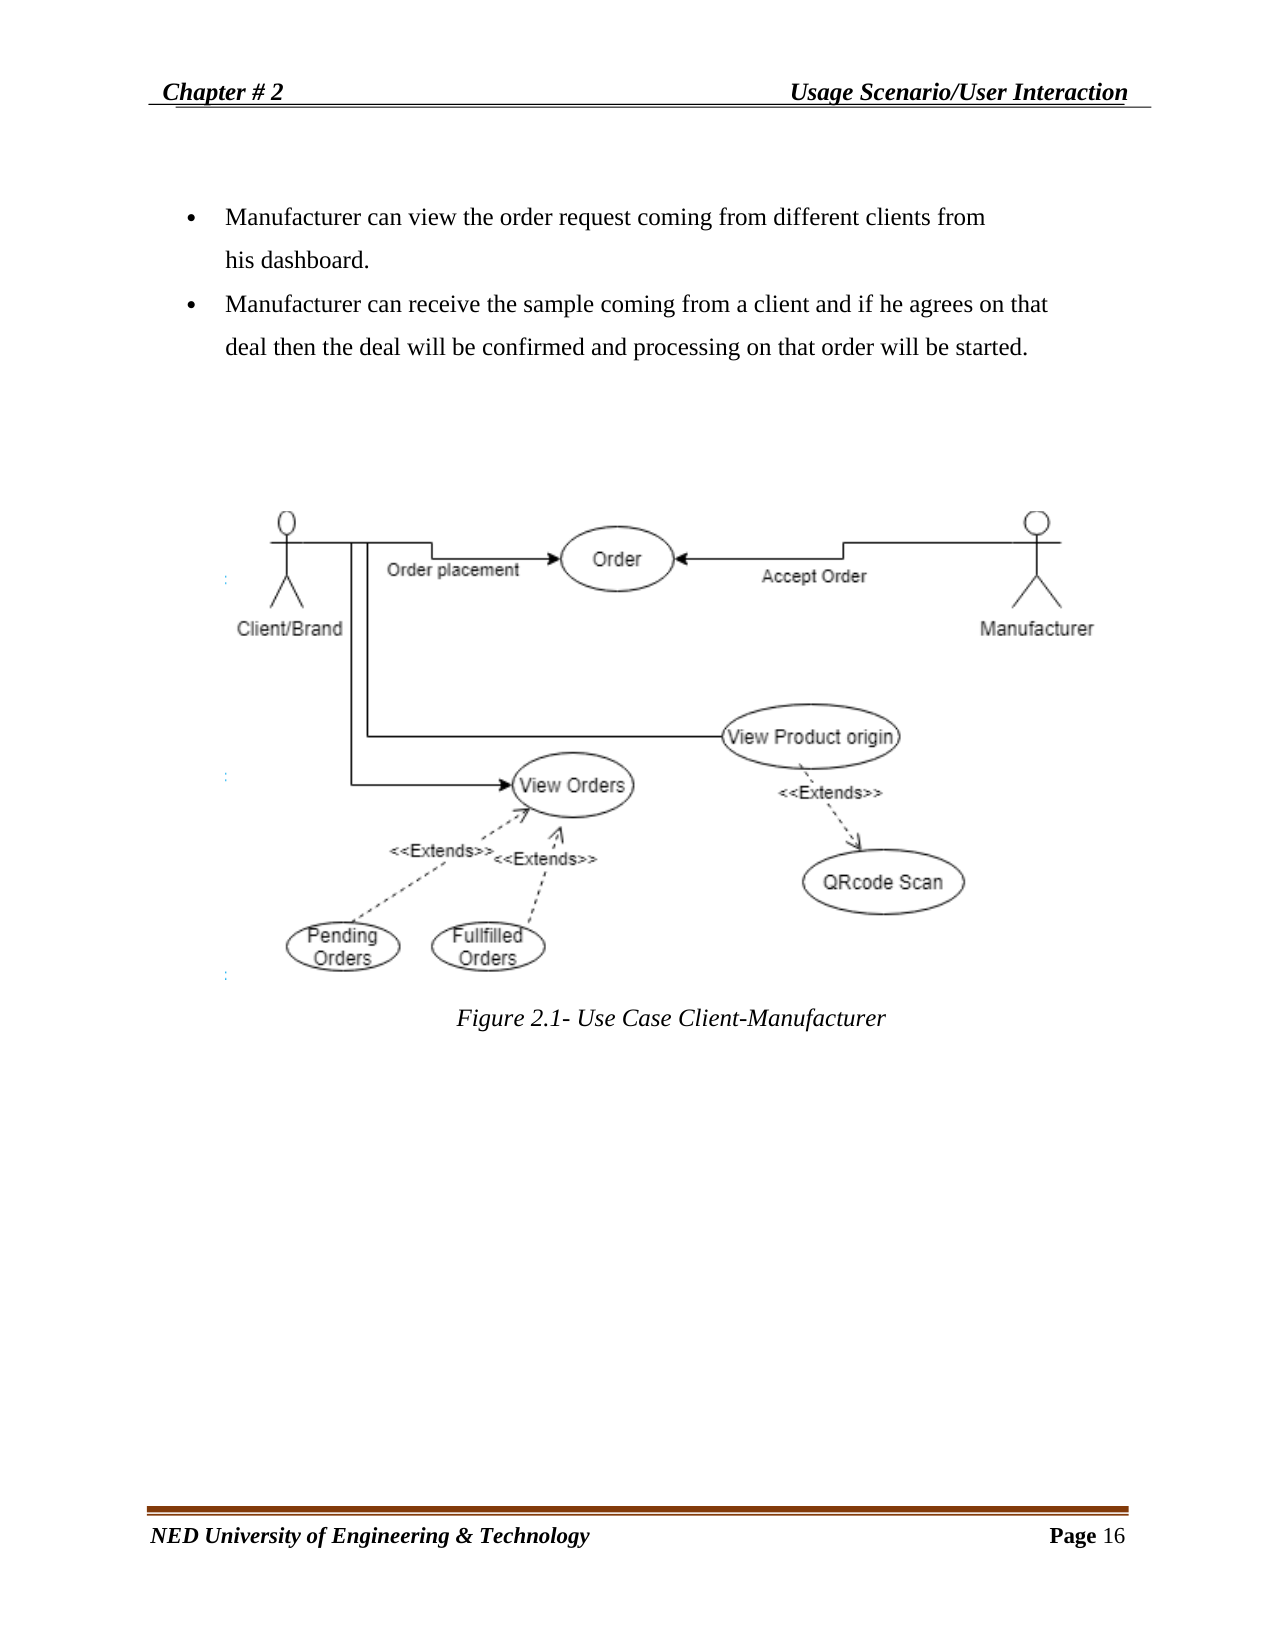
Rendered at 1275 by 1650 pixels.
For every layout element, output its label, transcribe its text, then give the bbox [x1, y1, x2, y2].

text Figure 2.1- Use Case Client-Manufacturer [456, 530, 1177, 1032]
list Manufacturer can receive the sample coming from a client and if he agrees on that deal then the deal will be confirmed and processing on that order will be started. [188, 289, 1096, 361]
picture [225, 511, 1096, 980]
list Manufacturer can view the order request coming from different clients from his dashboard. [188, 202, 1021, 274]
